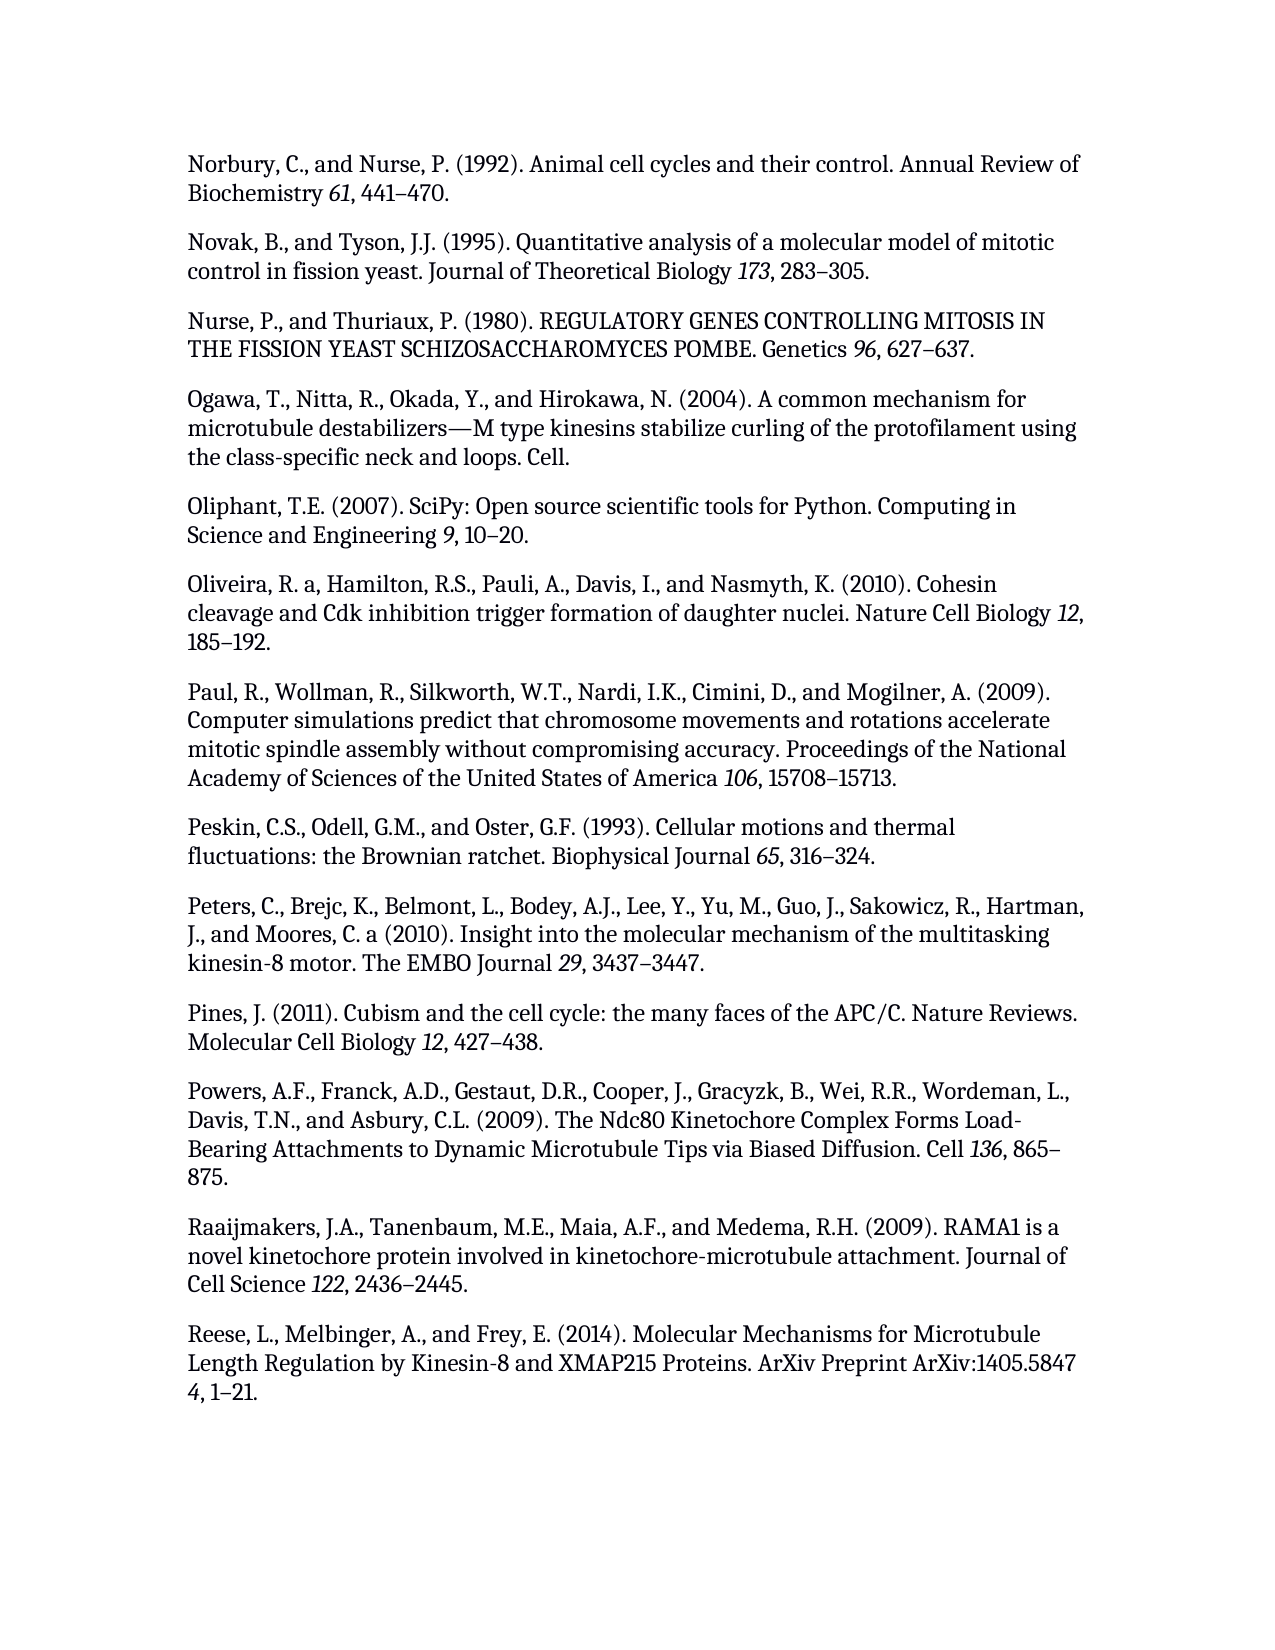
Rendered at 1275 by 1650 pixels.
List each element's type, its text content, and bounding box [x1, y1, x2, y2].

text Oliphant, T.E. (2007). SciPy: Open source scientific tools for Python. Computing in Science and Engineering 9, 10–20. [187, 492, 1087, 549]
text Ogawa, T., Nitta, R., Okada, Y., and Hirokawa, N. (2004). A common mechanism for microtubule destabilizers—M type kinesins stabilize curling of the protofilament using the class-specific neck and loops. Cell. [187, 385, 1087, 471]
text Novak, B., and Tyson, J.J. (1995). Quantitative analysis of a molecular model of mitotic control in fission yeast. Journal of Theoretical Biology 173, 283–305. [187, 228, 1087, 286]
text Norbury, C., and Nurse, P. (1992). Animal cell cycles and their control. Annual Review of Biochemistry 61, 441–470. [187, 150, 1087, 207]
text Peskin, C.S., Odell, G.M., and Oster, G.F. (1993). Cellular motions and thermal fluctuations: the Brownian ratchet. Biophysical Journal 65, 316–324. [187, 813, 1087, 871]
text Peters, C., Brejc, K., Belmont, L., Bodey, A.J., Lee, Y., Yu, M., Guo, J., Sakowicz, R., Hartman, J., and Moores, C. a (2010). Insight into the molecular mechanism of the multitasking kinesin-8 motor. The EMBO Journal 29, 3437–3447. [187, 892, 1087, 978]
text Raaijmakers, J.A., Tanenbaum, M.E., Maia, A.F., and Medema, R.H. (2009). RAMA1 is a novel kinetochore protein involved in kinetochore-microtubule attachment. Journal of Cell Science 122, 2436–2445. [187, 1213, 1087, 1299]
text Reese, L., Melbinger, A., and Frey, E. (2014). Molecular Mechanisms for Microtubule Length Regulation by Kinesin-8 and XMAP215 Proteins. ArXiv Preprint ArXiv:1405.5847 4, 1–21. [187, 1320, 1087, 1406]
text Pines, J. (2011). Cubism and the cell cycle: the many faces of the APC/C. Nature Reviews. Molecular Cell Biology 12, 427–438. [187, 999, 1087, 1056]
text Nurse, P., and Thuriaux, P. (1980). REGULATORY GENES CONTROLLING MITOSIS IN THE FISSION YEAST SCHIZOSACCHAROMYCES POMBE. Genetics 96, 627–637. [187, 307, 1087, 364]
text Oliveira, R. a, Hamilton, R.S., Pauli, A., Davis, I., and Nasmyth, K. (2010). Cohesin cleavage and Cdk inhibition trigger formation of daughter nuclei. Nature Cell Biology 12, 185–192. [187, 570, 1087, 657]
text Paul, R., Wollman, R., Silkworth, W.T., Nardi, I.K., Cimini, D., and Mogilner, A. (2009). Computer simulations predict that chromosome movements and rotations accelerate mitotic spindle assembly without compromising accuracy. Proceedings of the National Academy of Sciences of the United States of America 106, 15708–15713. [187, 677, 1087, 792]
text Powers, A.F., Franck, A.D., Gestaut, D.R., Cooper, J., Gracyzk, B., Wei, R.R., Wordeman, L., Davis, T.N., and Asbury, C.L. (2009). The Ndc80 Kinetochore Complex Forms Load-Bearing Attachments to Dynamic Microtubule Tips via Biased Diffusion. Cell 136, 865–875. [187, 1077, 1087, 1192]
